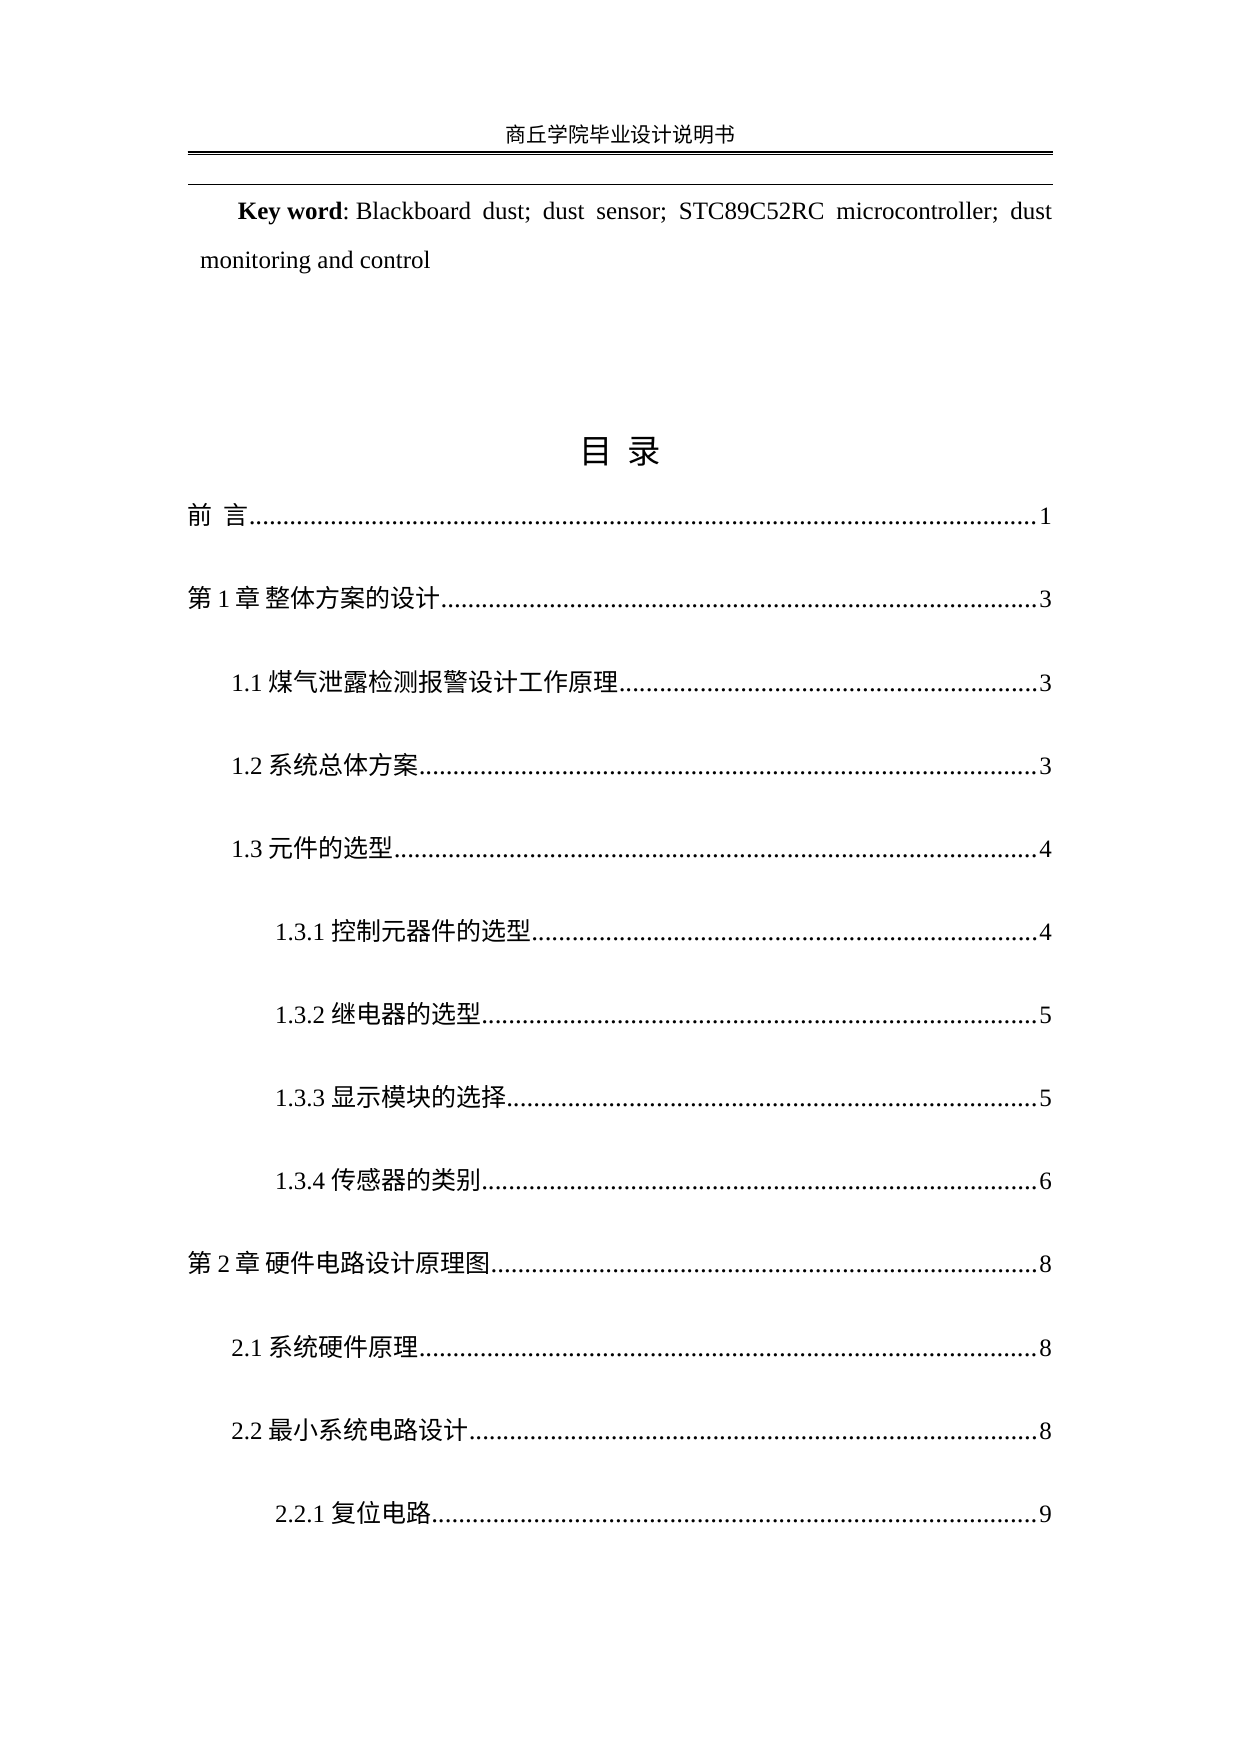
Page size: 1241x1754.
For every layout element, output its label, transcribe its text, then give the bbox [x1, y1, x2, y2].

text 1.3.2 继电器的选型 5 [231, 980, 1053, 1045]
text 1.3.3 显示模块的选择 5 [231, 1063, 1053, 1128]
text 前 言 1 [187, 481, 1053, 546]
text 1.2 系统总体方案 3 [231, 731, 1053, 796]
text 1.3 元件的选型 4 [231, 814, 1053, 879]
text 2.1 系统硬件原理 8 [231, 1313, 1053, 1378]
text 1.3.1 控制元器件的选型 4 [231, 897, 1053, 962]
text 目 录 [187, 416, 1053, 481]
text 1.1 煤气泄露检测报警设计工作原理 3 [231, 648, 1053, 713]
text 2.2 最小系统电路设计 8 [231, 1396, 1053, 1461]
text 1.3.4 传感器的类别 6 [231, 1146, 1053, 1211]
text 2.2.1 复位电路 9 [231, 1479, 1053, 1544]
text 第2章 硬件电路设计原理图 8 [187, 1229, 1053, 1294]
text Key word: Blackboard dust; dust sensor; STC89C52RC microcontroller; dust monitoring and control [200, 194, 1053, 276]
text 第1章 整体方案的设计 3 [187, 564, 1053, 629]
